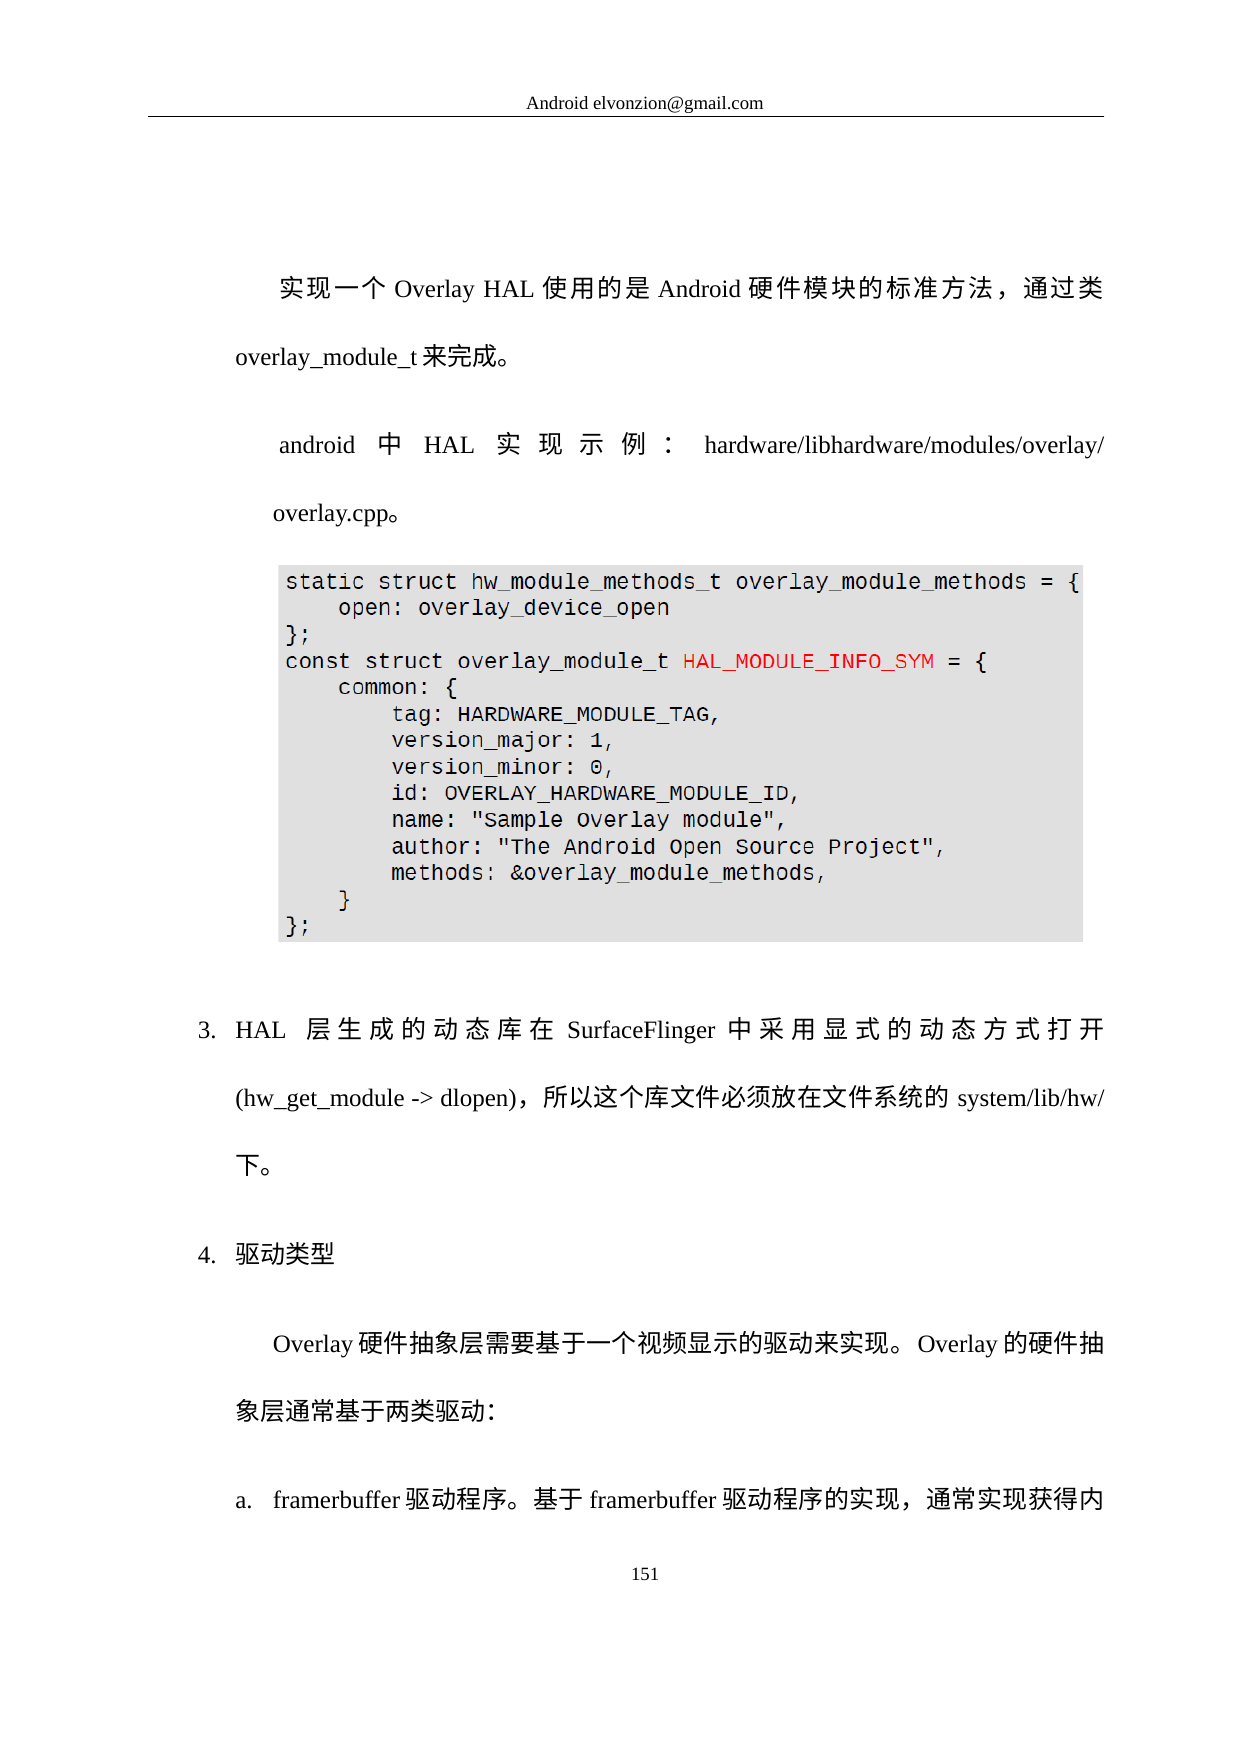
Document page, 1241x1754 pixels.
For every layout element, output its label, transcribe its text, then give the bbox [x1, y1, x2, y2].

list 驱动类型 [198, 1219, 1104, 1287]
text android中HAL实现示例：hardware/libhardware/modules/overlay/overlay.cpp。 [273, 409, 1104, 545]
list HAL 层生成的动态库在SurfaceFlinger中采用显式的动态方式打开(hw_get_module -> dlopen)，所以这个库文件必须放在文件系统的 system/lib/hw/下。 [198, 994, 1104, 1198]
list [235, 1464, 1104, 1532]
list 实现一个Overlay HAL使用的是Android硬件模块的标准方法，通过类overlay_module_t来完成。 [235, 252, 1104, 388]
list Overlay硬件抽象层需要基于一个视频显示的驱动来实现。Overlay的硬件抽象层通常基于两类驱动： [235, 1307, 1104, 1443]
